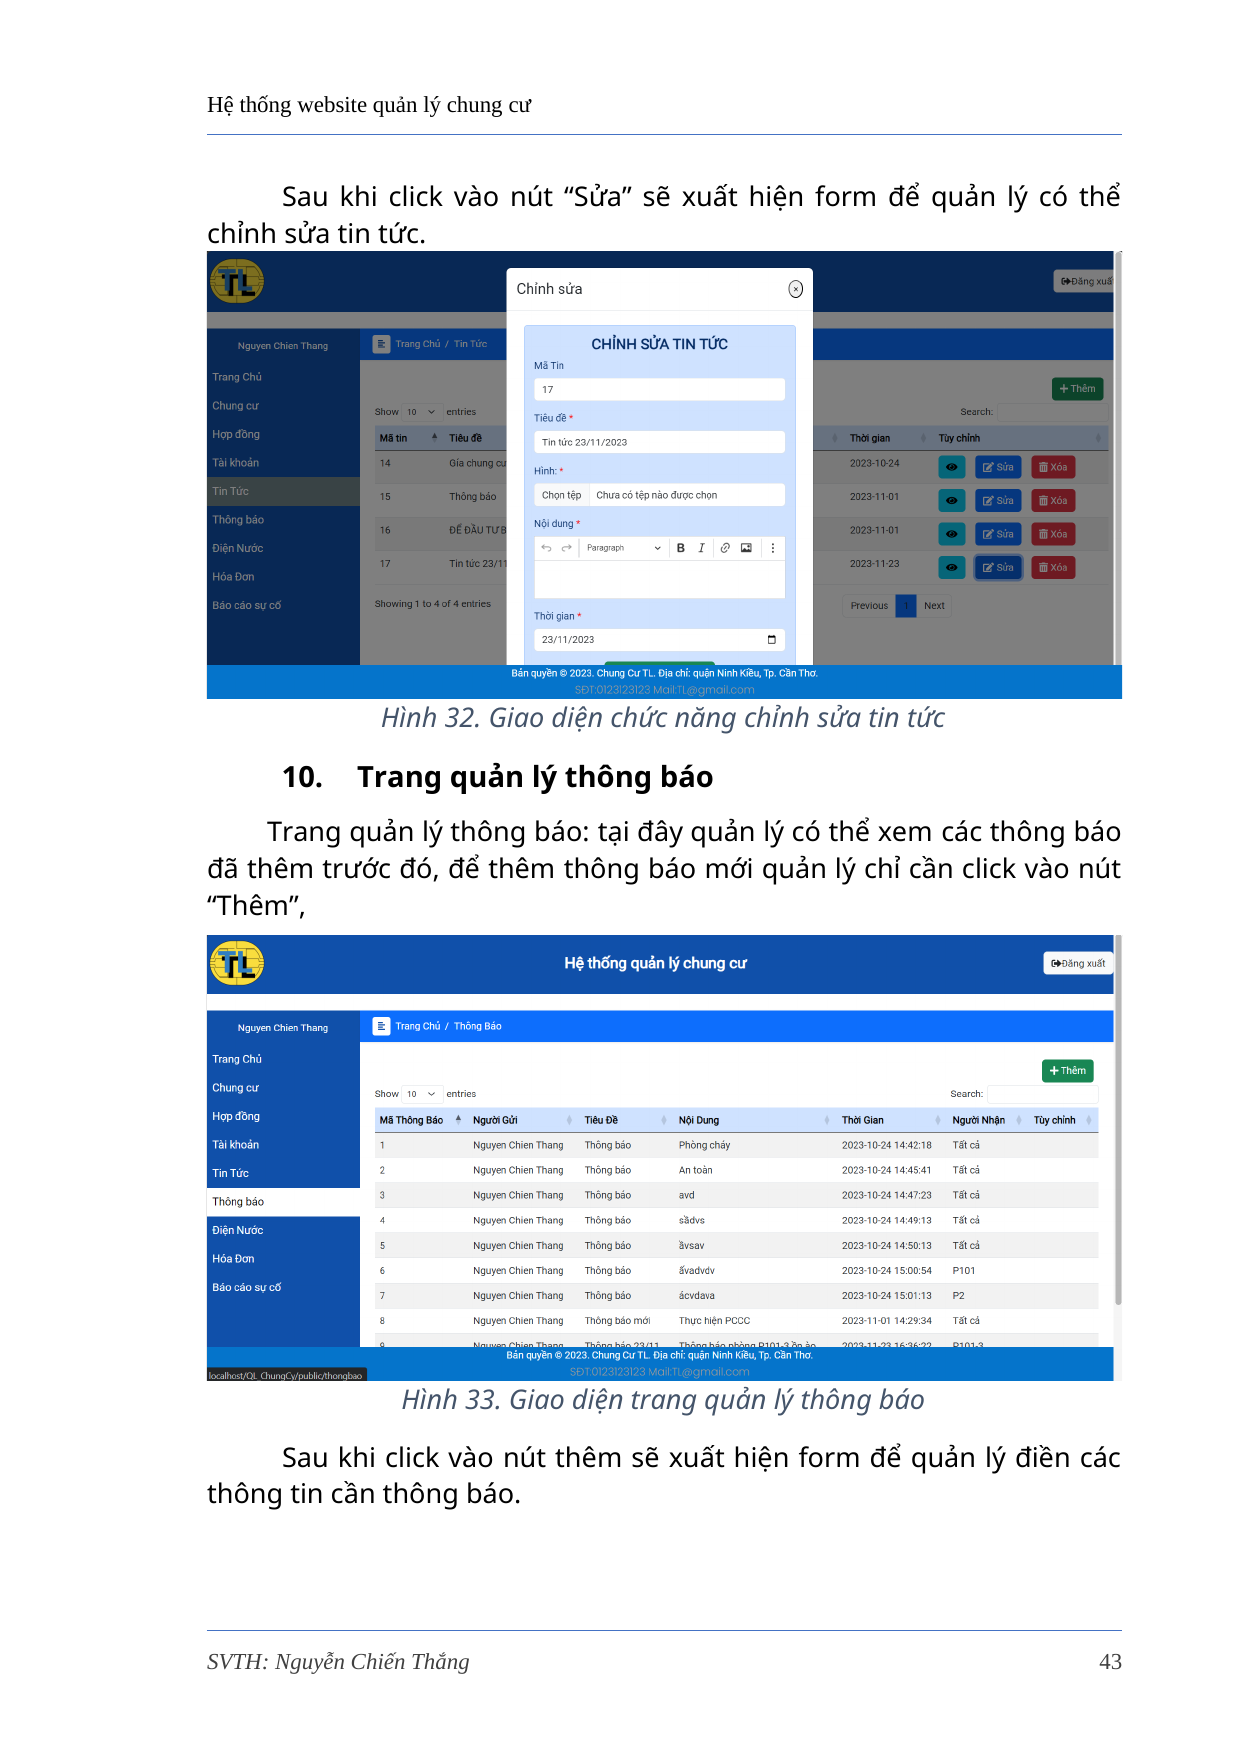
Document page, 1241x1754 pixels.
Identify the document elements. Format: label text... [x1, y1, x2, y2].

picture [206, 935, 1123, 1381]
picture [206, 251, 1123, 699]
text Sau khi click vào nút “Sửa” sẽ xuất hiện form để quản lý có thể chỉnh sửa tin tức. [207, 177, 1122, 251]
text Hình 32. Giao diện chức năng chỉnh sửa tin tức [207, 699, 1122, 735]
text Sau khi click vào nút thêm sẽ xuất hiện form để quản lý điền các thông tin cần thông báo. [207, 1438, 1122, 1512]
text Hình 33. Giao diện trang quản lý thông báo [207, 1381, 1122, 1417]
subtitle Trang quản lý thông báo [281, 756, 1122, 796]
text Trang quản lý thông báo: tại đây quản lý có thể xem các thông báo đã thêm trước đó, để thêm thông báo mới quản lý chỉ cần click vào nút “Thêm”, [207, 813, 1122, 923]
